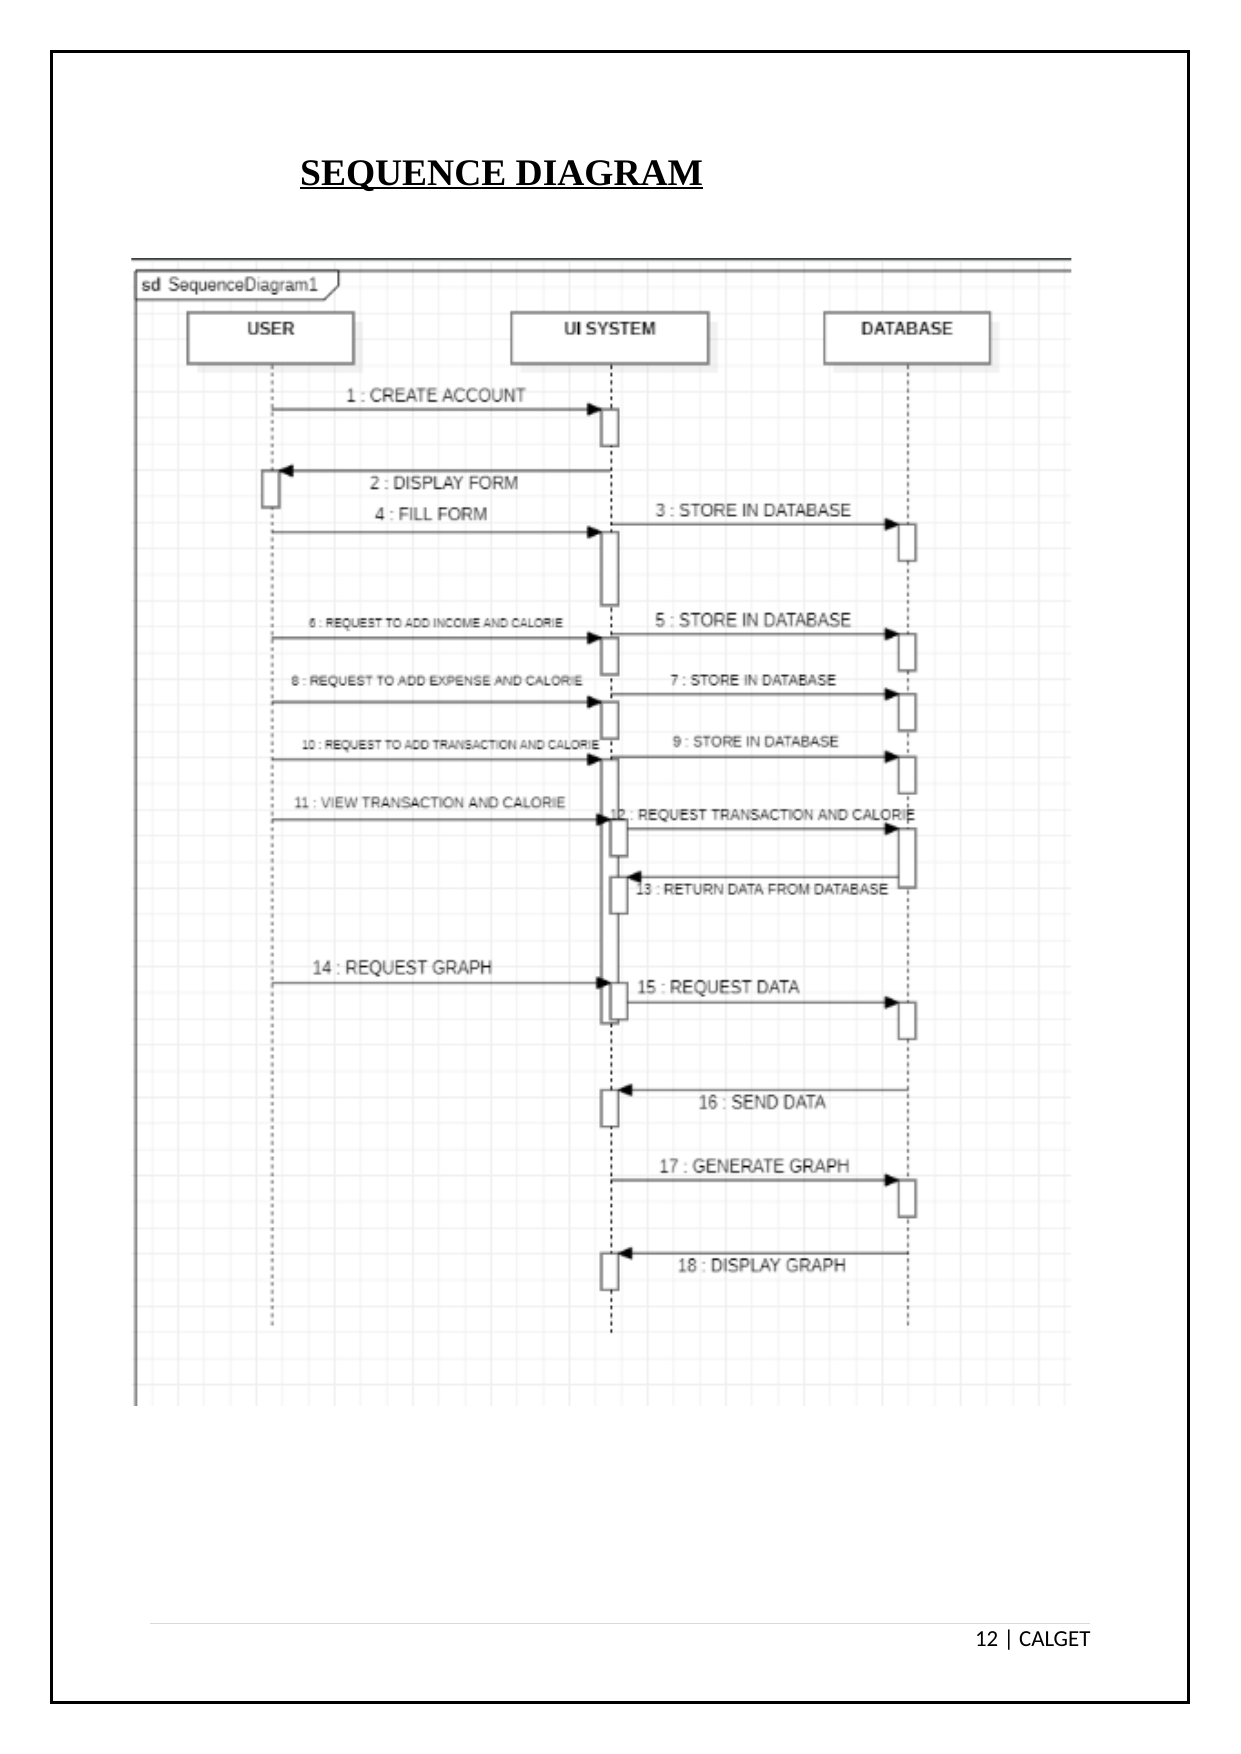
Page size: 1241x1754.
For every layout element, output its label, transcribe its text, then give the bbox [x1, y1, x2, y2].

text SEQUENCE DIAGRAM [150, 150, 1090, 193]
picture [131, 258, 1072, 1406]
